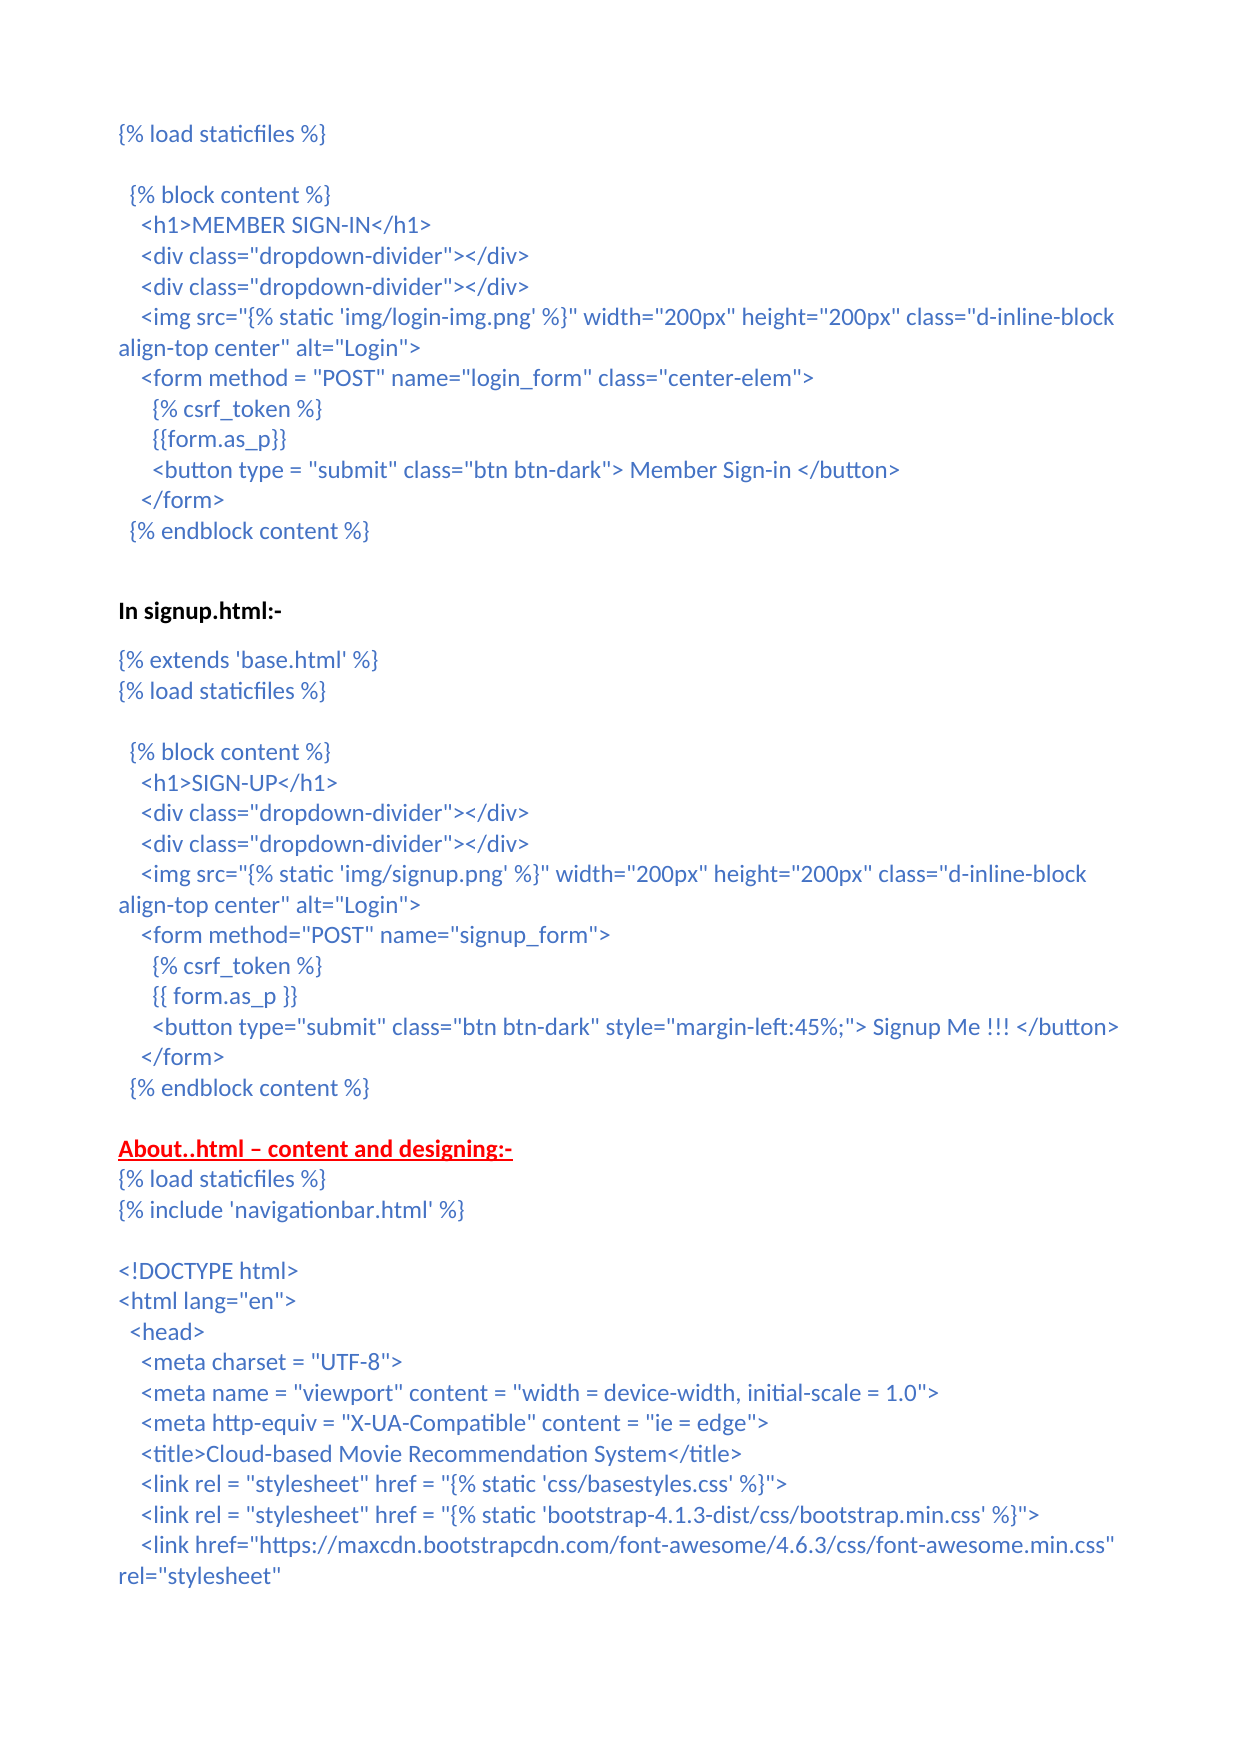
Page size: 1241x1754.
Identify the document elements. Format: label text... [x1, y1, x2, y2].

text <button type="submit" class="btn btn-dark" style="margin-left:45%;"> Signup Me !!! </button> [118, 1011, 1122, 1041]
text <h1>SIGN-UP</h1> [118, 767, 1122, 797]
text </form> [118, 484, 1122, 515]
text {% load staticfiles %} [118, 1163, 1122, 1194]
text {% block content %} [118, 179, 1122, 210]
text <!DOCTYPE html> [118, 1255, 1122, 1286]
text {% block content %} [118, 736, 1122, 767]
text <meta charset = "UTF-8"> [118, 1347, 1122, 1377]
text <meta http-equiv = "X-UA-Compatible" content = "ie = edge"> [118, 1408, 1122, 1438]
text {% load staticfiles %} [118, 675, 1122, 706]
text <div class="dropdown-divider"></div> [118, 828, 1122, 858]
text {% csrf_token %} [118, 950, 1122, 980]
text In signup.html:- [118, 595, 1122, 626]
text <form method = "POST" name="login_form" class="center-elem"> [118, 362, 1122, 393]
text <meta name = "viewport" content = "width = device-width, initial-scale = 1.0"> [118, 1377, 1122, 1408]
text <img src="{% static 'img/signup.png' %}" width="200px" height="200px" class="d-inline-block align-top center" alt="Login"> [118, 858, 1122, 919]
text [118, 1530, 1122, 1591]
text <div class="dropdown-divider"></div> [118, 271, 1122, 301]
text {% include 'navigationbar.html' %} [118, 1194, 1122, 1224]
text <head> [118, 1316, 1122, 1347]
text <link rel = "stylesheet" href = "{% static 'css/basestyles.css' %}"> [118, 1469, 1122, 1499]
text <button type = "submit" class="btn btn-dark"> Member Sign-in </button> [118, 454, 1122, 484]
text <img src="{% static 'img/login-img.png' %}" width="200px" height="200px" class="d-inline-block align-top center" alt="Login"> [118, 301, 1122, 362]
text {% endblock content %} [118, 515, 1122, 545]
text <title>Cloud-based Movie Recommendation System</title> [118, 1438, 1122, 1469]
text {{form.as_p}} [118, 423, 1122, 454]
text <form method="POST" name="signup_form"> [118, 919, 1122, 950]
text <div class="dropdown-divider"></div> [118, 797, 1122, 828]
text {% extends 'base.html' %} [118, 644, 1122, 675]
text About..html – content and designing:- [118, 1133, 1122, 1163]
text <div class="dropdown-divider"></div> [118, 240, 1122, 271]
text </form> [118, 1041, 1122, 1072]
text <link rel = "stylesheet" href = "{% static 'bootstrap-4.1.3-dist/css/bootstrap.min.css' %}"> [118, 1499, 1122, 1530]
text <h1>MEMBER SIGN-IN</h1> [118, 210, 1122, 240]
text {% load staticfiles %} [118, 118, 1122, 149]
text {% endblock content %} [118, 1072, 1122, 1102]
text {% csrf_token %} [118, 393, 1122, 423]
text {{ form.as_p }} [118, 980, 1122, 1011]
text <html lang="en"> [118, 1286, 1122, 1316]
